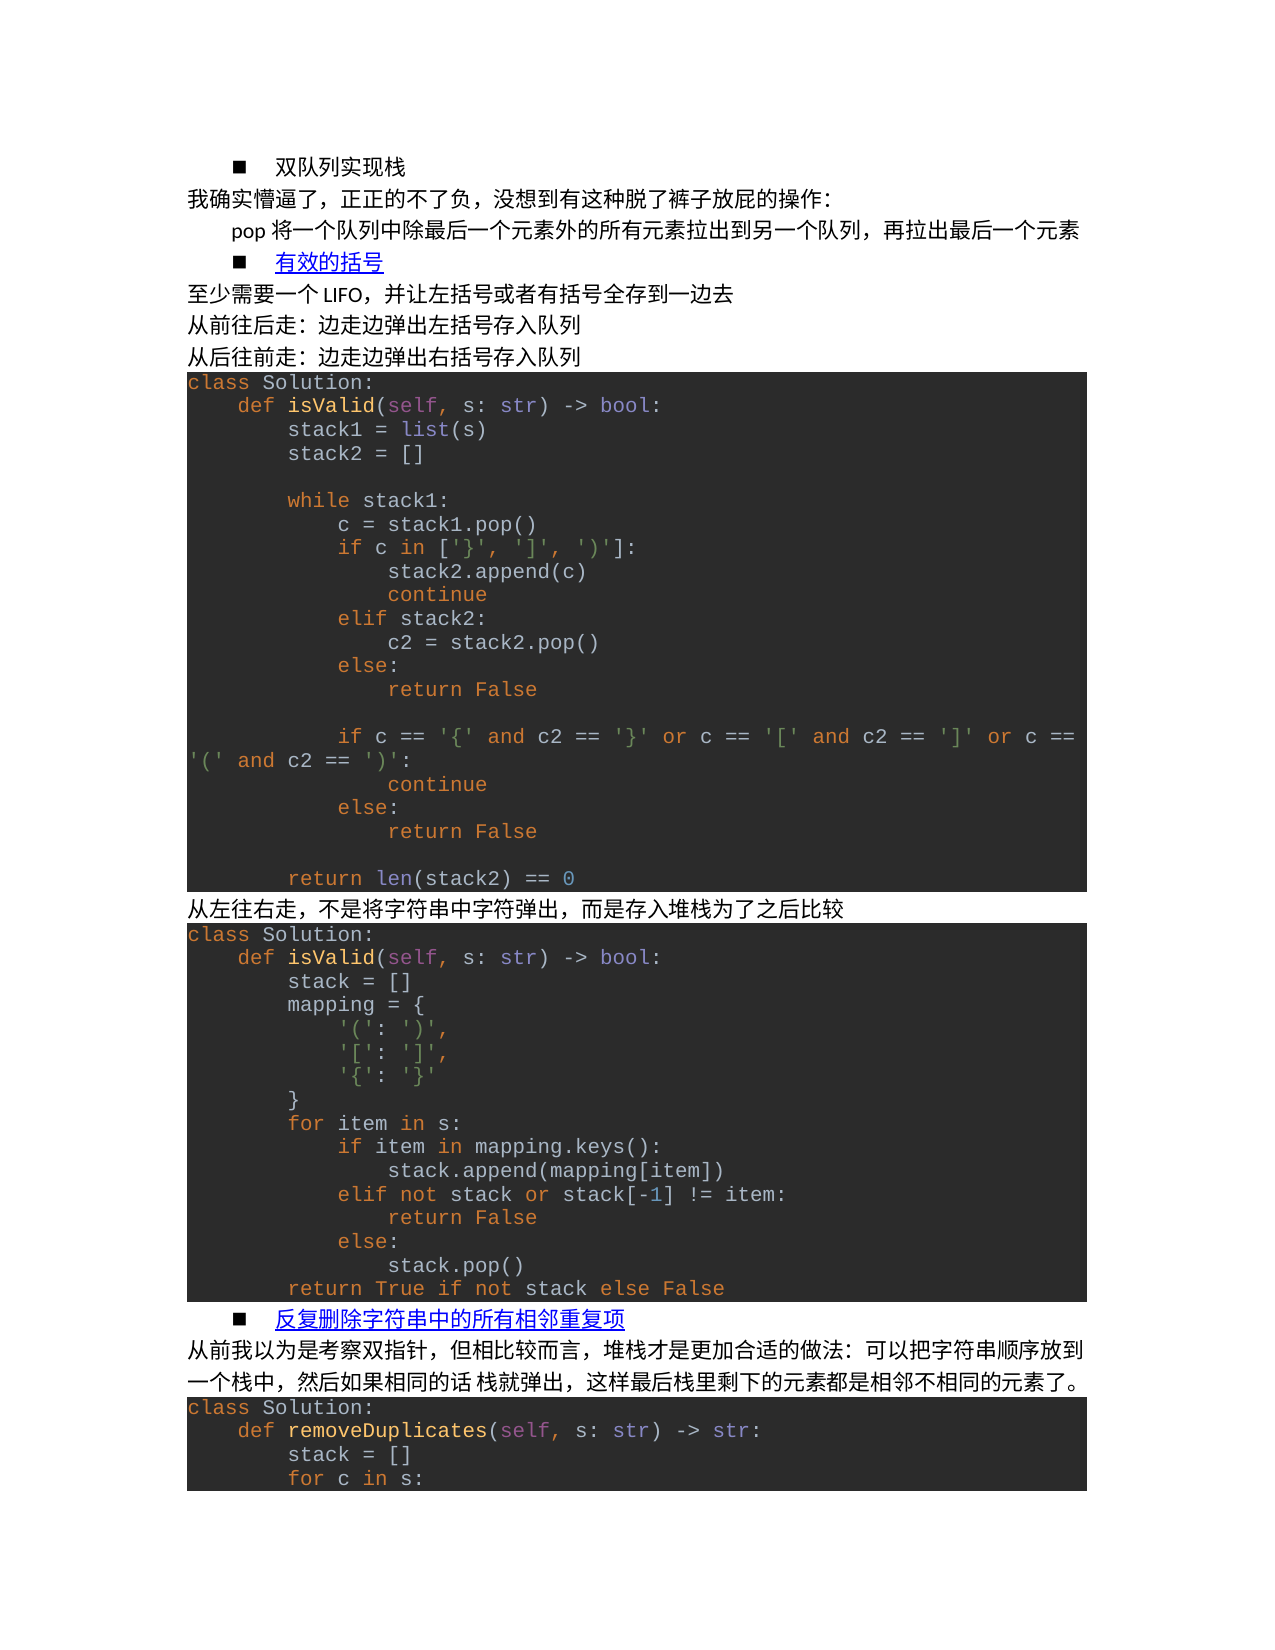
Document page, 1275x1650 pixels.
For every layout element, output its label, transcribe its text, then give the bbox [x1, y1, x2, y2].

text pop 将一个队列中除最后一个元素外的所有元素拉出到另一个队列，再拉出最后一个元素 [187, 213, 1087, 245]
text class Solution: def isValid(self, s: str) -> bool: stack = [] mapping = { '(': ')', '[': ']', '{': '}' } for item in s: if item in mapping.keys(): stack.append(mapping[item]) elif not stack or stack[-1] != item: return False else: stack.pop() return True if not stack else False [187, 923, 1087, 1302]
list 双队列实现栈 [231, 150, 1087, 182]
text 从前往后走：边走边弹出左括号存入队列 [187, 308, 1087, 340]
text 从左往右走，不是将字符串中字符弹出，而是存入堆栈为了之后比较 [187, 892, 1087, 923]
text 至少需要一个LIFO，并让左括号或者有括号全存到一边去 [187, 277, 1087, 308]
list 有效的括号 [231, 245, 1087, 277]
list 反复删除字符串中的所有相邻重复项 [231, 1302, 1087, 1333]
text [187, 1397, 1087, 1491]
text 我确实懵逼了，正正的不了负，没想到有这种脱了裤子放屁的操作： [187, 182, 1087, 213]
text class Solution: def isValid(self, s: str) -> bool: stack1 = list(s) stack2 = [] while stack1: c = stack1.pop() if c in ['}', ']', ')']: stack2.append(c) continue elif stack2: c2 = stack2.pop() else: return False if c == '{' and c2 == '}' or c == '[' and c2 == ']' or c == '(' and c2 == ')': continue else: return False return len(stack2) == 0 [187, 372, 1087, 892]
text 从前我以为是考察双指针，但相比较而言，堆栈才是更加合适的做法：可以把字符串顺序放到一个栈中，然后如果相同的话 栈就弹出，这样最后栈里剩下的元素都是相邻不相同的元素了。 [187, 1333, 1087, 1397]
text 从后往前走：边走边弹出右括号存入队列 [187, 340, 1087, 372]
